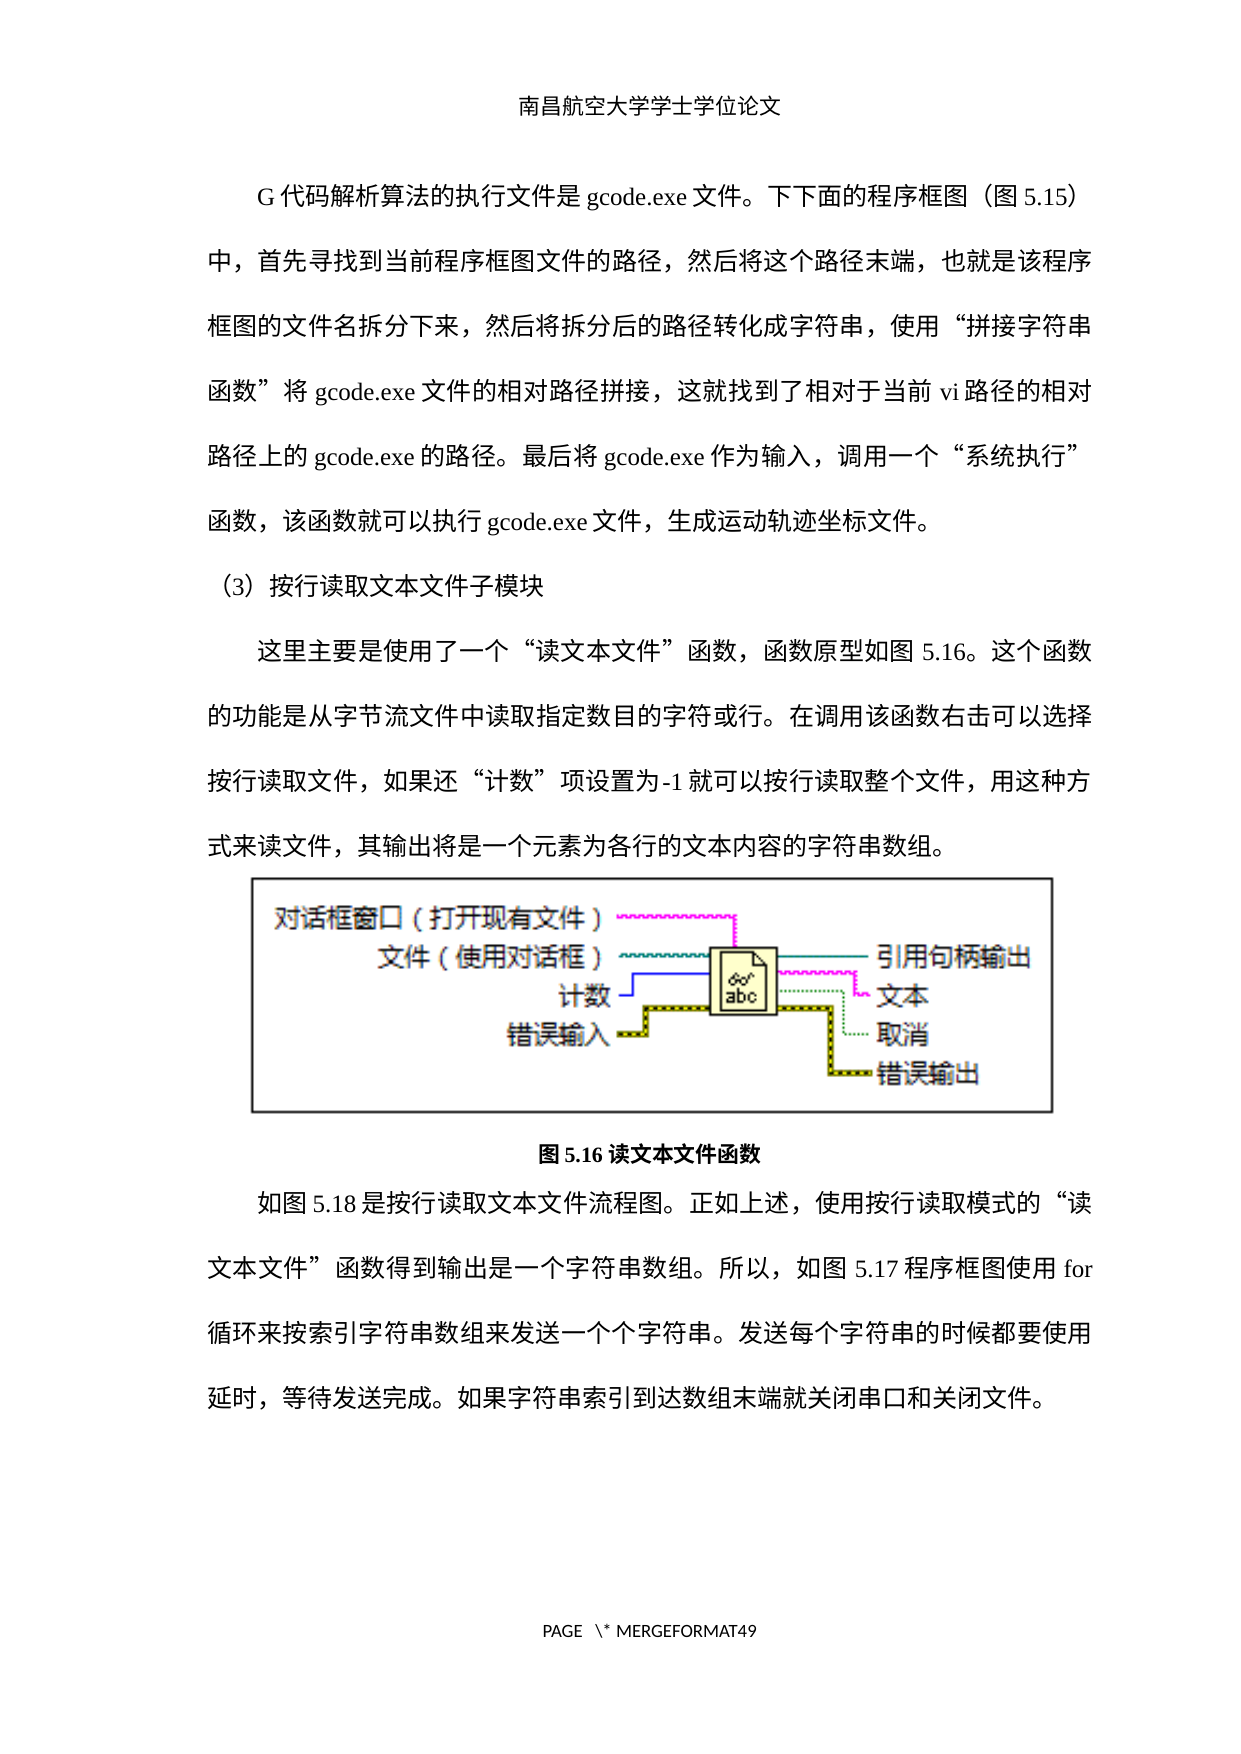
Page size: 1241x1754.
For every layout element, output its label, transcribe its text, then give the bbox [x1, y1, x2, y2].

text （3）按行读取文本文件子模块 [207, 552, 1092, 617]
text 这里主要是使用了一个“读文本文件”函数，函数原型如图5.16。这个函数的功能是从字节流文件中读取指定数目的字符或行。在调用该函数右击可以选择按行读取文件，如果还“计数”项设置为-1就可以按行读取整个文件，用这种方式来读文件，其输出将是一个元素为各行的文本内容的字符串数组。 [207, 617, 1092, 877]
text 如图5.18是按行读取文本文件流程图。正如上述，使用按行读取模式的“读文本文件”函数得到输出是一个字符串数组。所以，如图5.17程序框图使用for循环来按索引字符串数组来发送一个个字符串。发送每个字符串的时候都要使用延时，等待发送完成。如果字符串索引到达数组末端就关闭串口和关闭文件。 [207, 1169, 1092, 1429]
text 图5.16 读文本文件函数 [207, 1137, 1092, 1169]
text G代码解析算法的执行文件是gcode.exe文件。下下面的程序框图（图5.15）中，首先寻找到当前程序框图文件的路径，然后将这个路径末端，也就是该程序框图的文件名拆分下来，然后将拆分后的路径转化成字符串，使用“拼接字符串函数”将gcode.exe文件的相对路径拼接，这就找到了相对于当前vi路径的相对路径上的gcode.exe的路径。最后将gcode.exe作为输入，调用一个“系统执行”函数，该函数就可以执行gcode.exe文件，生成运动轨迹坐标文件。 [207, 162, 1092, 552]
picture [241, 877, 1058, 1118]
